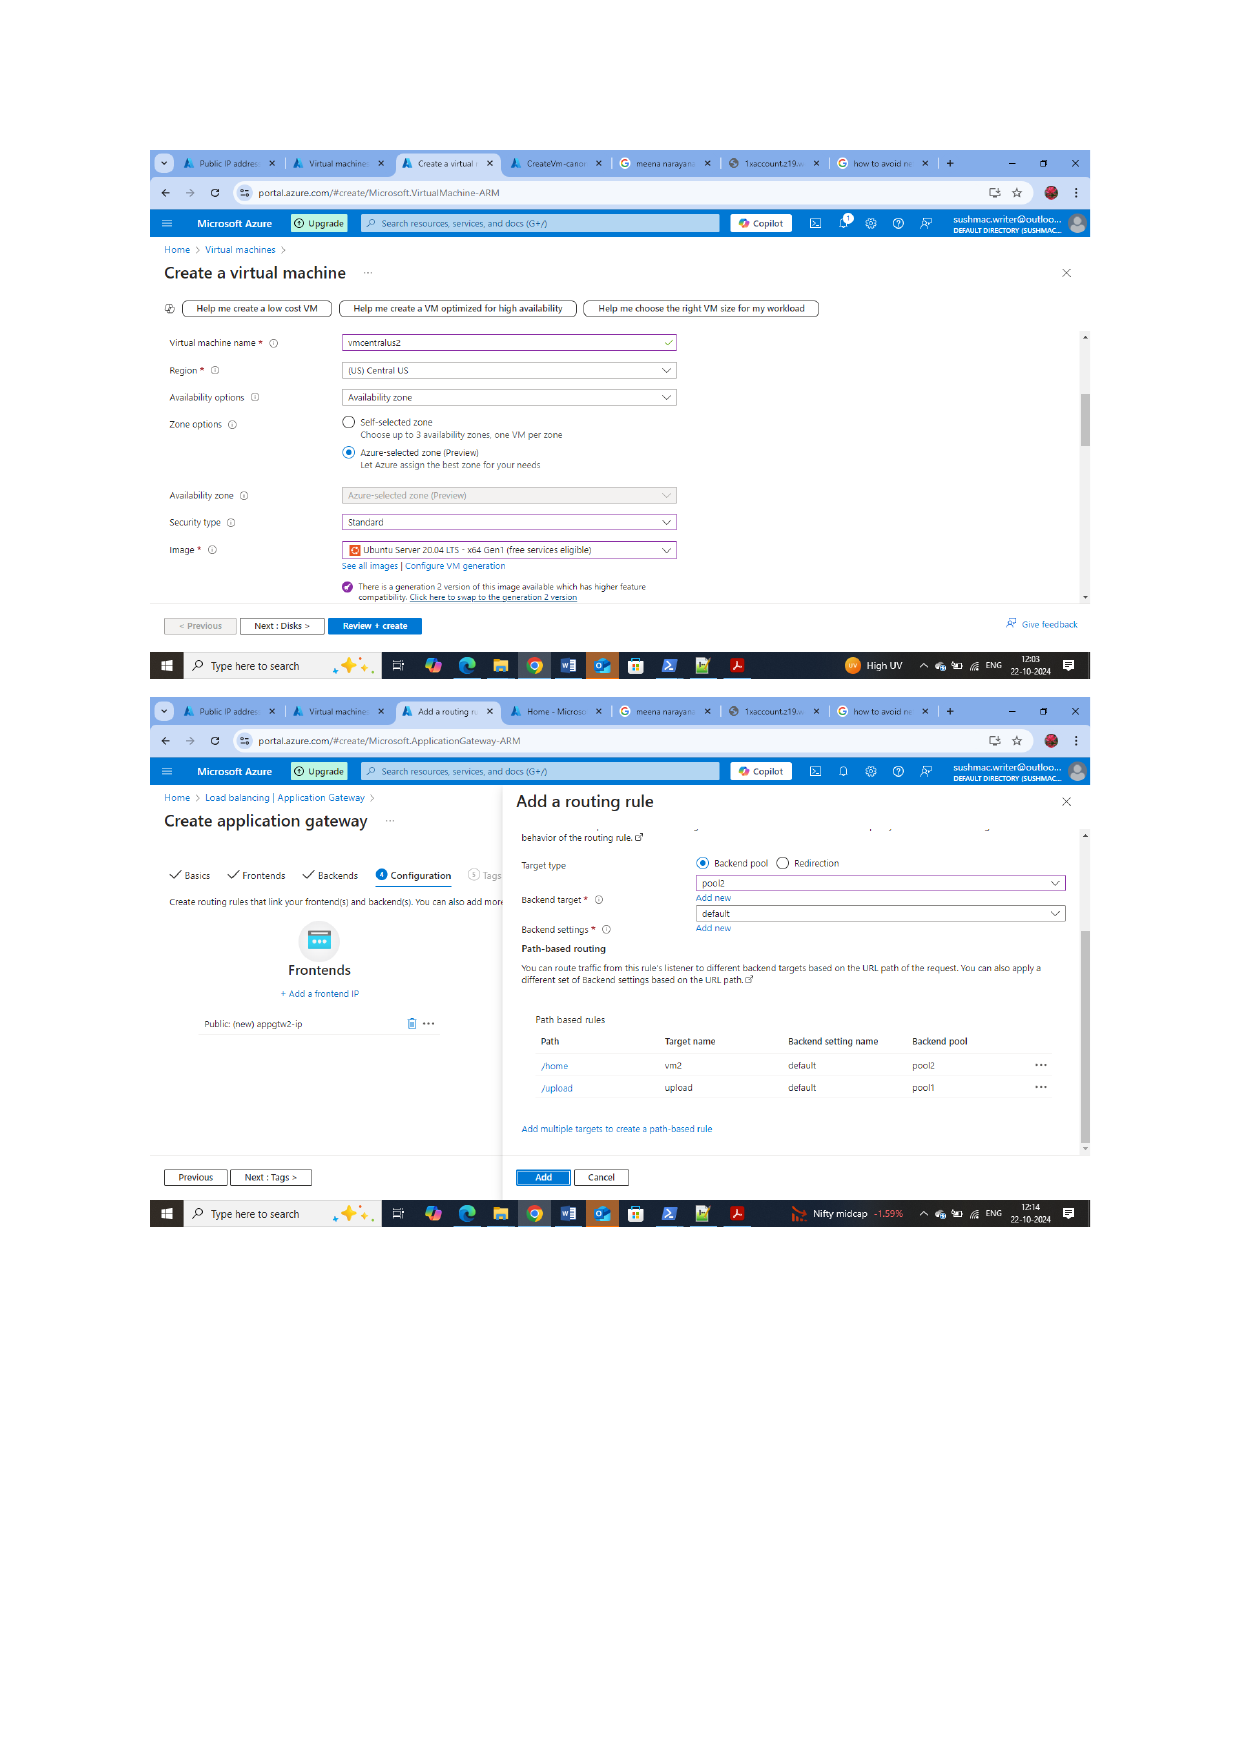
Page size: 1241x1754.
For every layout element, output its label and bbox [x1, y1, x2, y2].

picture [150, 697, 1091, 1227]
picture [150, 150, 1091, 679]
